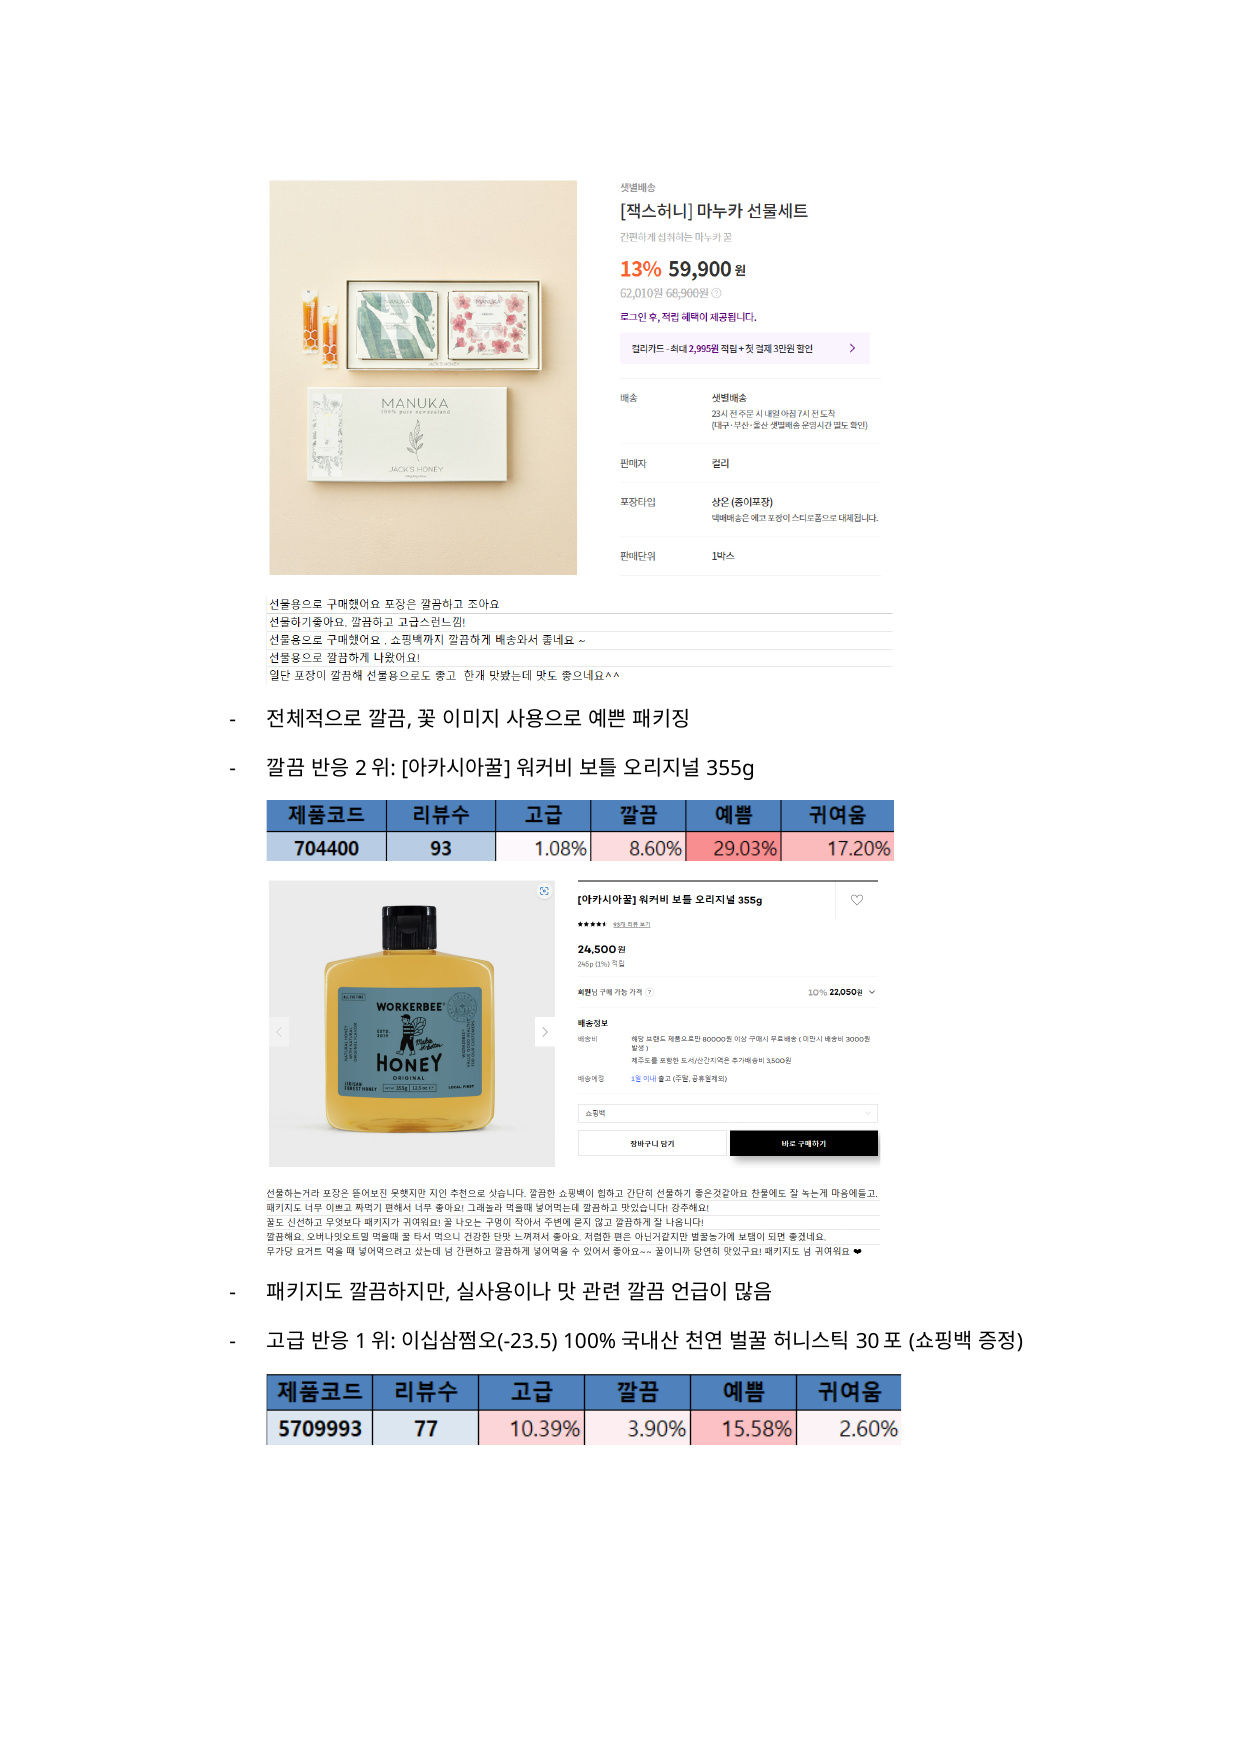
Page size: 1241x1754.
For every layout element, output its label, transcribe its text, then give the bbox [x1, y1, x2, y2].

picture [266, 1373, 902, 1445]
picture [266, 596, 893, 684]
picture [266, 800, 894, 861]
list 전체적으로 깔끔, 꽃 이미지 사용으로 예쁜 패키징 [229, 702, 1090, 732]
list 패키지도 깔끔하지만, 실사용이나 맛 관련 깔끔 언급이 많음 [229, 1275, 1090, 1305]
picture [266, 1186, 881, 1257]
picture [266, 878, 881, 1168]
picture [266, 177, 882, 578]
list 깔끔 반응 2위: [아카시아꿀] 워커비 보틀 오리지널 355g [229, 751, 1090, 782]
list 고급 반응 1위: 이십삼쩜오(-23.5) 100% 국내산 천연 벌꿀 허니스틱 30포 (쇼핑백 증정) [229, 1324, 1090, 1355]
